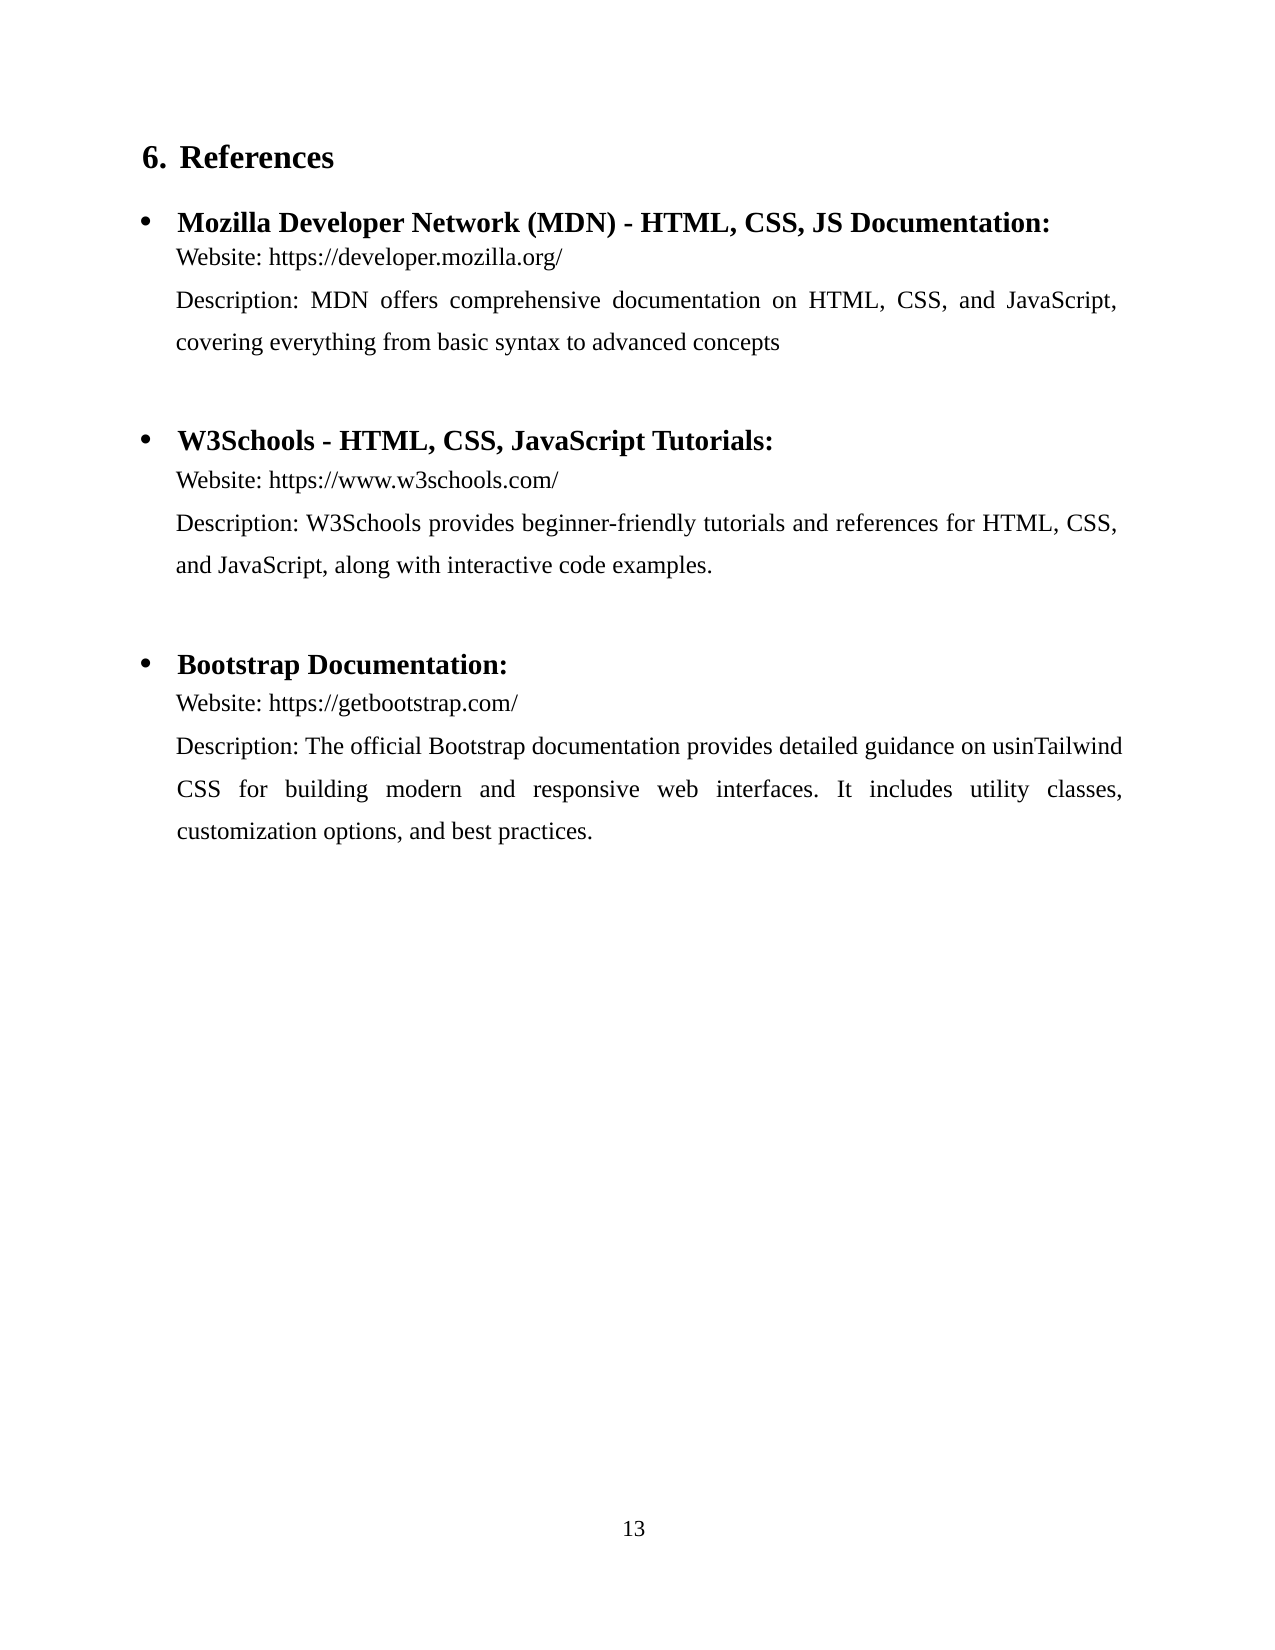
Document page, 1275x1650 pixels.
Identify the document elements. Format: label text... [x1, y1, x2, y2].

list W3Schools - HTML, CSS, JavaScript Tutorials: [139, 419, 1123, 458]
text Website: https://getbootstrap.com/ [176, 688, 1118, 717]
text Description: W3Schools provides beginner-friendly tutorials and references for HTML, CSS, and JavaScript, along with interactive code examples. [176, 508, 1118, 579]
text Website: https://developer.mozilla.org/ [176, 242, 1118, 271]
subtitle References [142, 137, 1123, 175]
text Website: https://www.w3schools.com/ [176, 465, 1118, 494]
text Description: MDN offers comprehensive documentation on HTML, CSS, and JavaScript, covering everything from basic syntax to advanced concepts [176, 285, 1118, 356]
text Description: The official Bootstrap documentation provides detailed guidance on usinTailwind CSS for building modern and responsive web interfaces. It includes utility classes, customization options, and best practices. [176, 731, 1123, 845]
list Mozilla Developer Network (MDN) - HTML, CSS, JS Documentation: [139, 201, 1123, 239]
list Bootstrap Documentation: [139, 643, 1123, 681]
